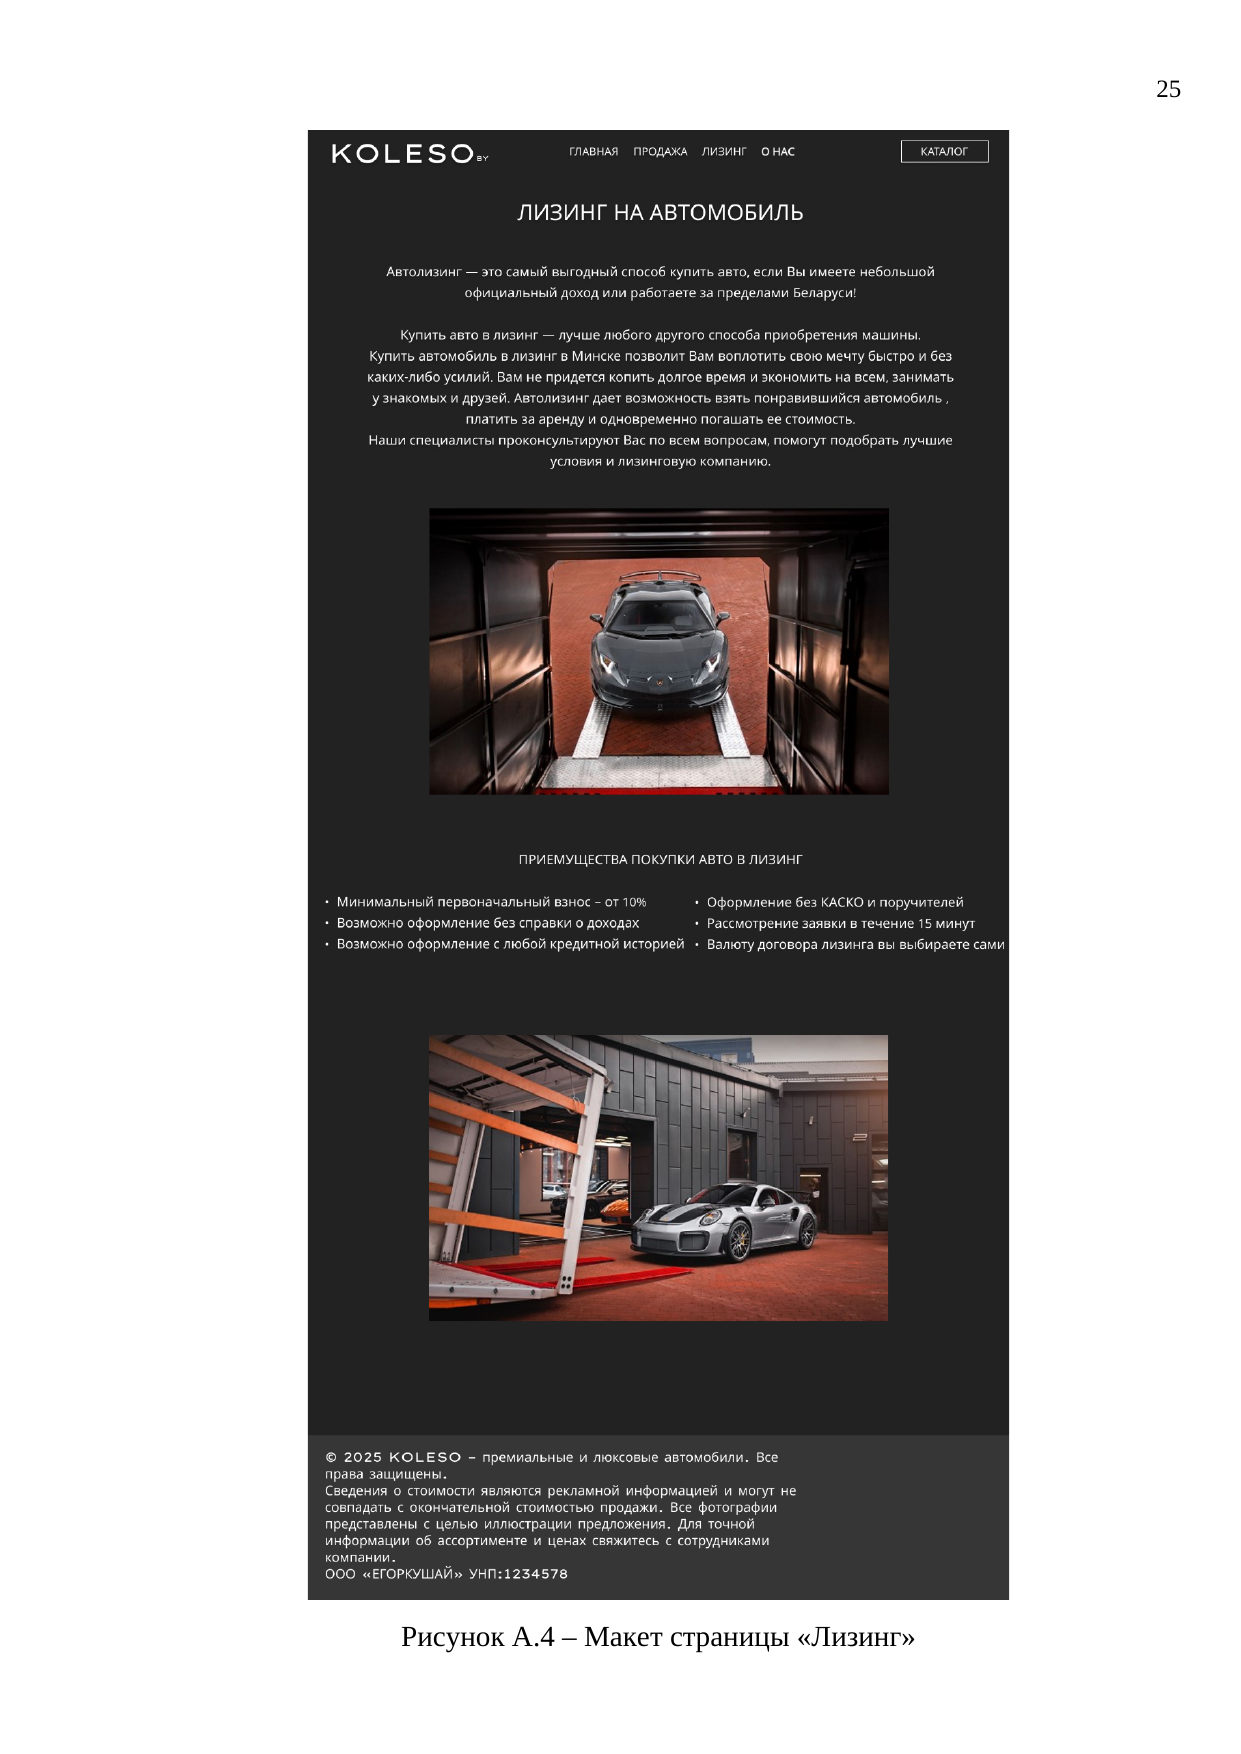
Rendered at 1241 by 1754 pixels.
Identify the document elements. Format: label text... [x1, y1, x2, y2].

text Рисунок А.4 – Макет страницы «Лизинг» [136, 1619, 1181, 1652]
picture [307, 130, 1010, 1600]
